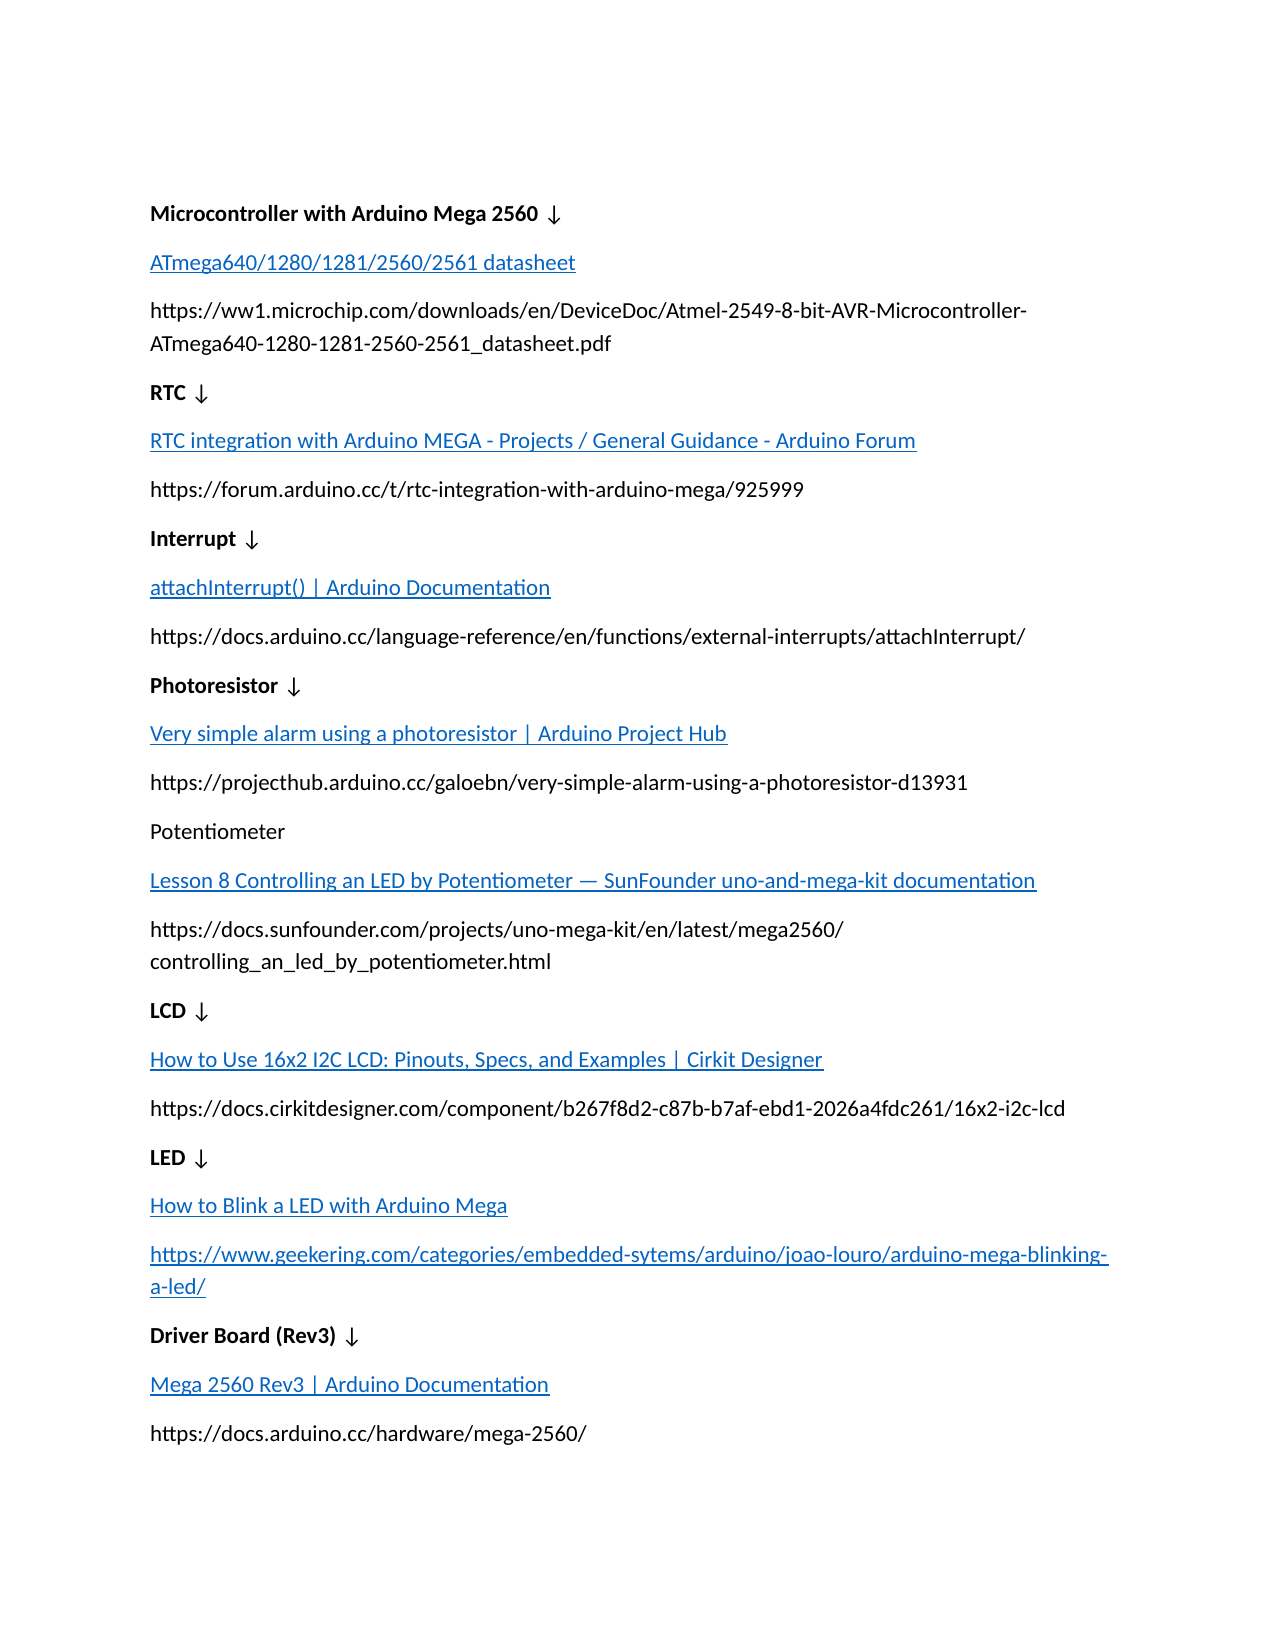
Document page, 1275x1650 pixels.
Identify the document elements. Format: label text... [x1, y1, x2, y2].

text https://projecthub.arduino.cc/galoebn/very-simple-alarm-using-a-photoresistor-d13931 [150, 768, 1125, 796]
text Lesson 8 Controlling an LED by Potentiometer — SunFounder uno-and-mega-kit documentation [150, 866, 1125, 894]
text https://docs.arduino.cc/hardware/mega-2560/ [150, 1419, 1125, 1447]
text https://www.geekering.com/categories/embedded-sytems/arduino/joao-louro/arduino-mega-blinking-a-led/ [150, 1240, 1125, 1301]
text Potentiometer [150, 817, 1125, 845]
text How to Blink a LED with Arduino Mega [150, 1191, 1125, 1219]
text Very simple alarm using a photoresistor | Arduino Project Hub [150, 719, 1125, 748]
text https://docs.cirkitdesigner.com/component/b267f8d2-c87b-b7af-ebd1-2026a4fdc261/16x2-i2c-lcd [150, 1094, 1125, 1122]
text LED ↓ [150, 1143, 1125, 1171]
text LCD ↓ [150, 996, 1125, 1024]
text RTC ↓ [150, 378, 1125, 406]
text https://docs.arduino.cc/language-reference/en/functions/external-interrupts/attachInterrupt/ [150, 622, 1125, 650]
text Driver Board (Rev3) ↓ [150, 1321, 1125, 1349]
text RTC integration with Arduino MEGA - Projects / General Guidance - Arduino Forum [150, 426, 1125, 454]
text Mega 2560 Rev3 | Arduino Documentation [150, 1370, 1125, 1398]
text https://docs.sunfounder.com/projects/uno-mega-kit/en/latest/mega2560/controlling_an_led_by_potentiometer.html [150, 915, 1125, 975]
text attachInterrupt() | Arduino Documentation [150, 573, 1125, 601]
text Interrupt ↓ [150, 524, 1125, 552]
text https://ww1.microchip.com/downloads/en/DeviceDoc/Atmel-2549-8-bit-AVR-Microcontroller-ATmega640-1280-1281-2560-2561_datasheet.pdf [150, 297, 1125, 357]
text https://forum.arduino.cc/t/rtc-integration-with-arduino-mega/925999 [150, 475, 1125, 503]
text Microcontroller with Arduino Mega 2560 ↓ [150, 199, 1125, 227]
text ATmega640/1280/1281/2560/2561 datasheet [150, 248, 1125, 276]
text How to Use 16x2 I2C LCD: Pinouts, Specs, and Examples | Cirkit Designer [150, 1045, 1125, 1073]
text Photoresistor ↓ [150, 671, 1125, 699]
